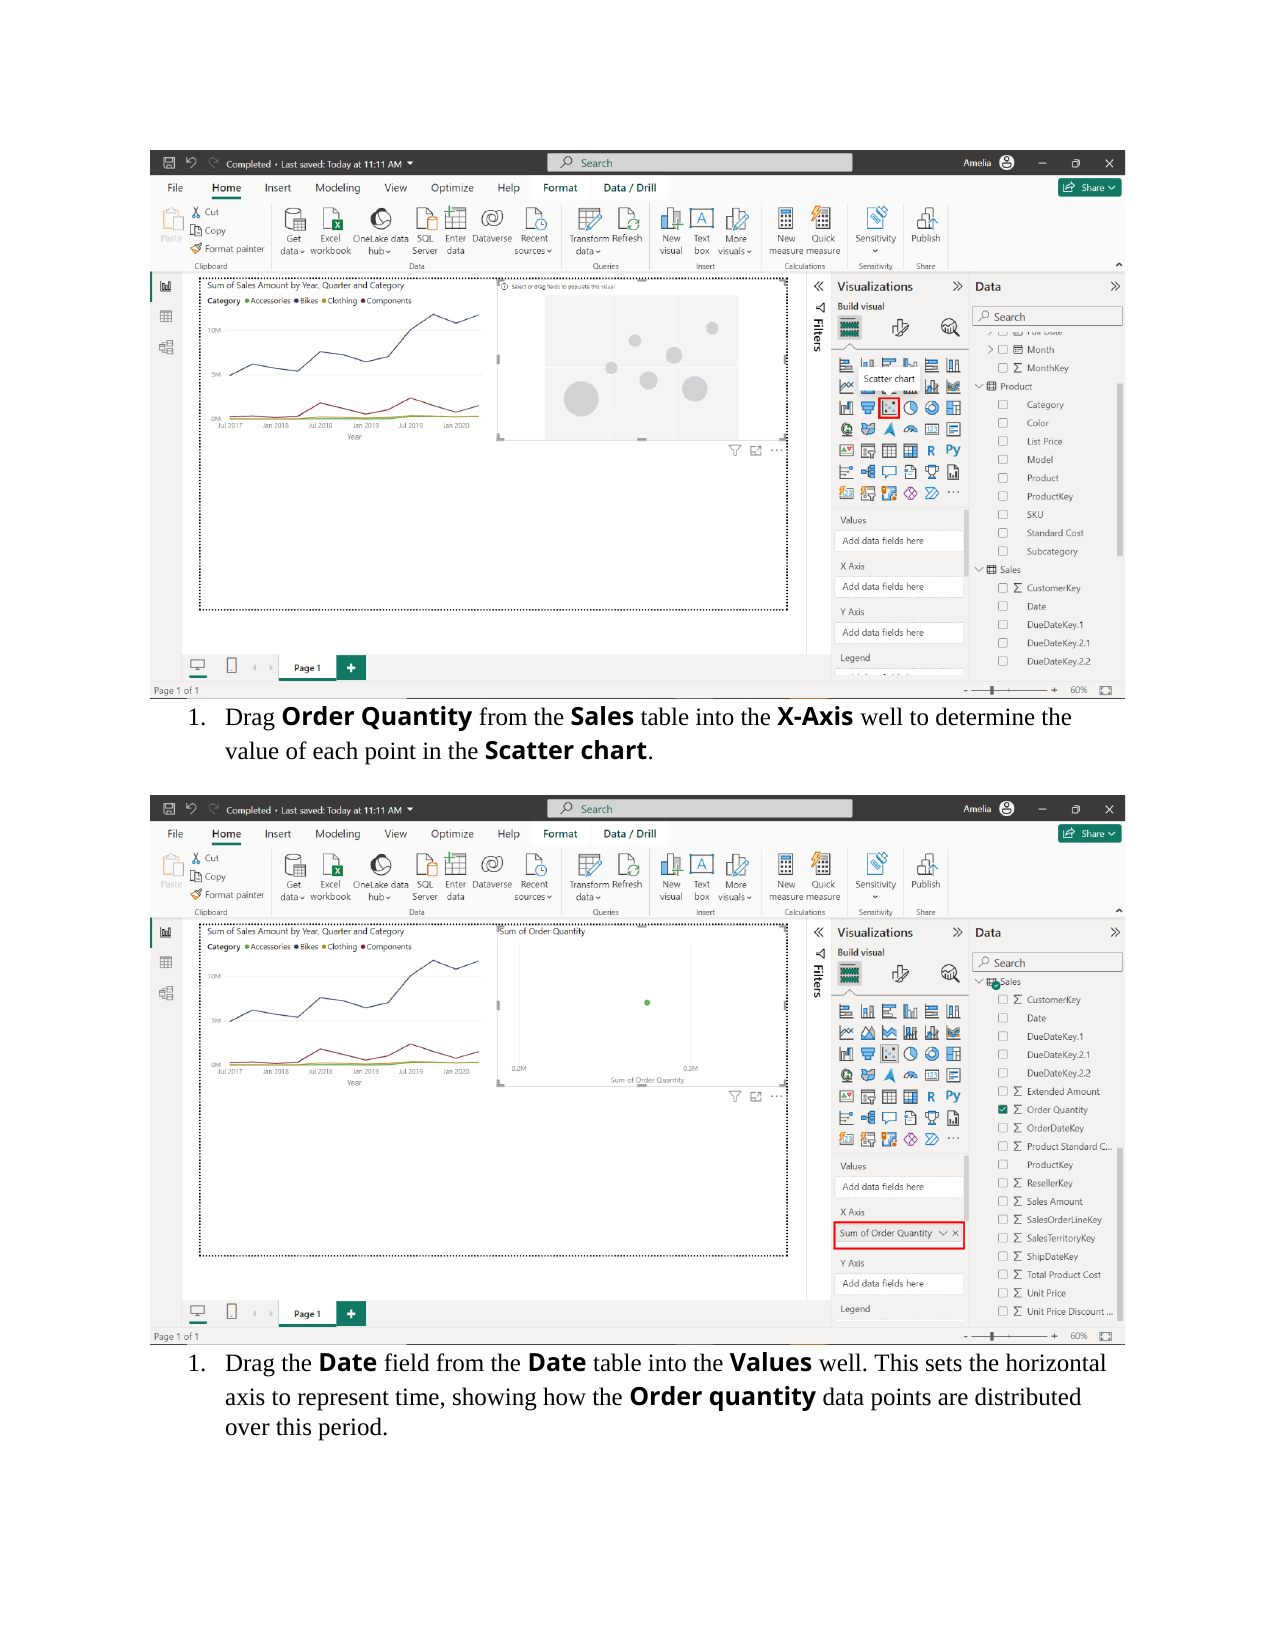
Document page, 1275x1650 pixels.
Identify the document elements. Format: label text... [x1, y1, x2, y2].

list Drag Order Quantity from the Sales table into the X-Axis well to determine the value of each point in the Scatter chart. [187, 699, 1125, 767]
list Drag the Date field from the Date table into the Values well. This sets the horizontal axis to represent time, showing how the Order quantity data points are distributed over this period. [187, 1345, 1125, 1441]
picture [150, 150, 1125, 699]
picture [150, 795, 1125, 1345]
